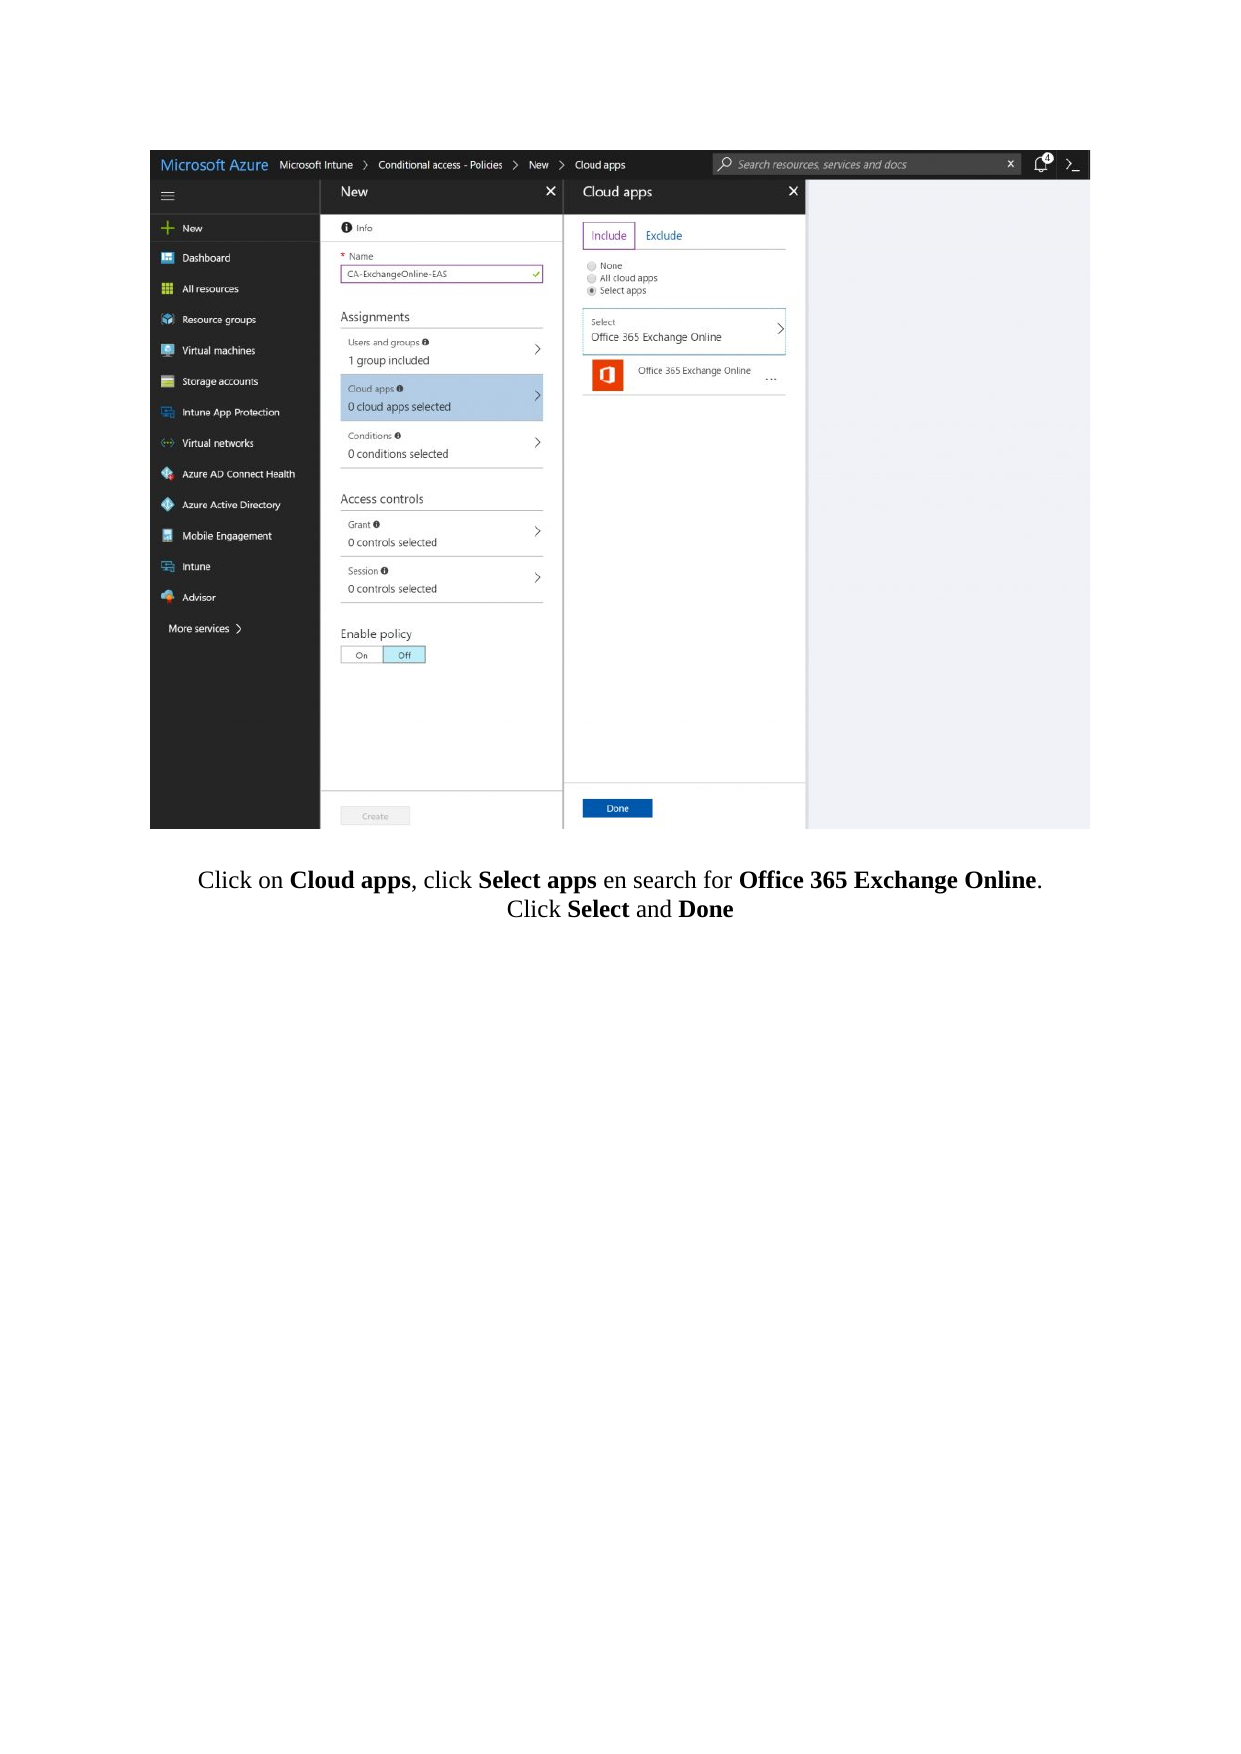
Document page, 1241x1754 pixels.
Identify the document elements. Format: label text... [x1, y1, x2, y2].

text Click on Cloud apps, click Select apps en search for Office 365 Exchange Online. Click Select and Done [150, 866, 1090, 923]
picture [150, 150, 1091, 829]
